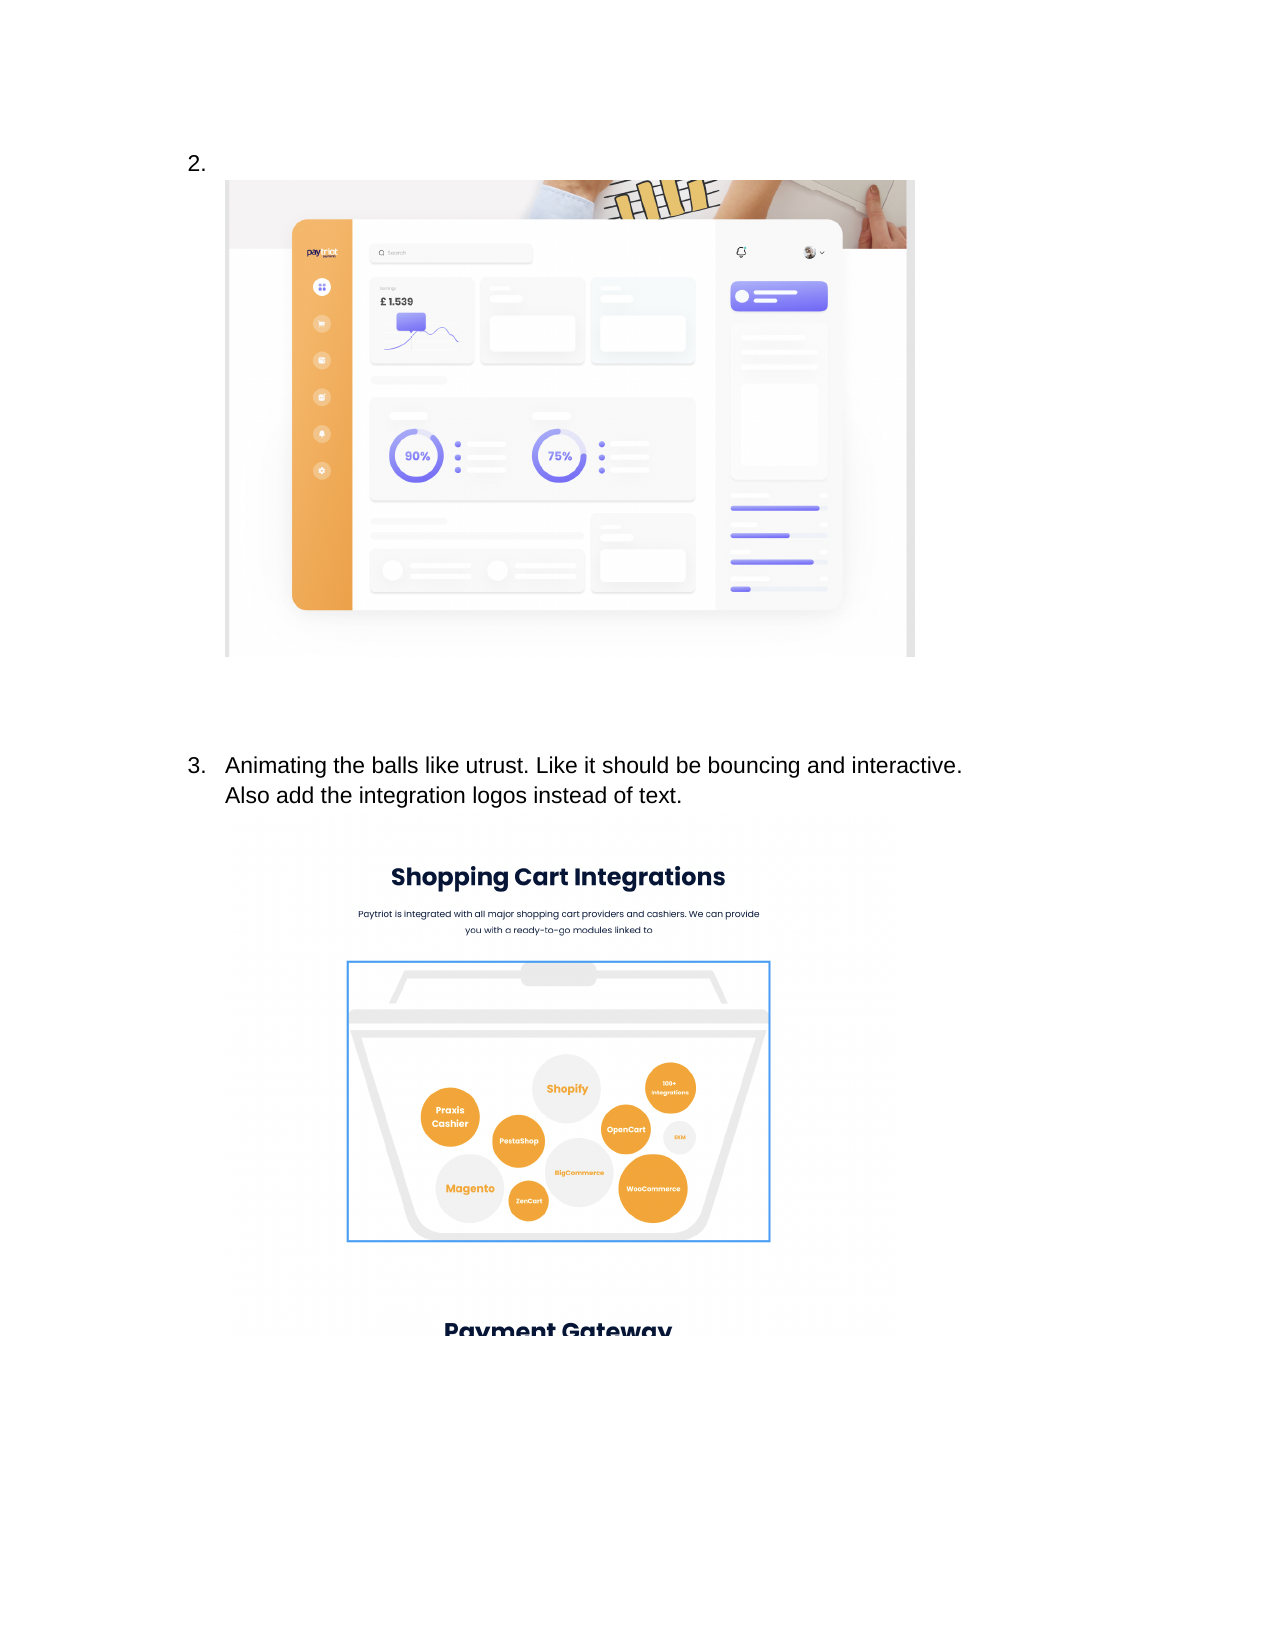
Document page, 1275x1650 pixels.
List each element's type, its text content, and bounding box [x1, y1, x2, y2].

picture [225, 180, 915, 657]
picture [225, 812, 902, 1336]
